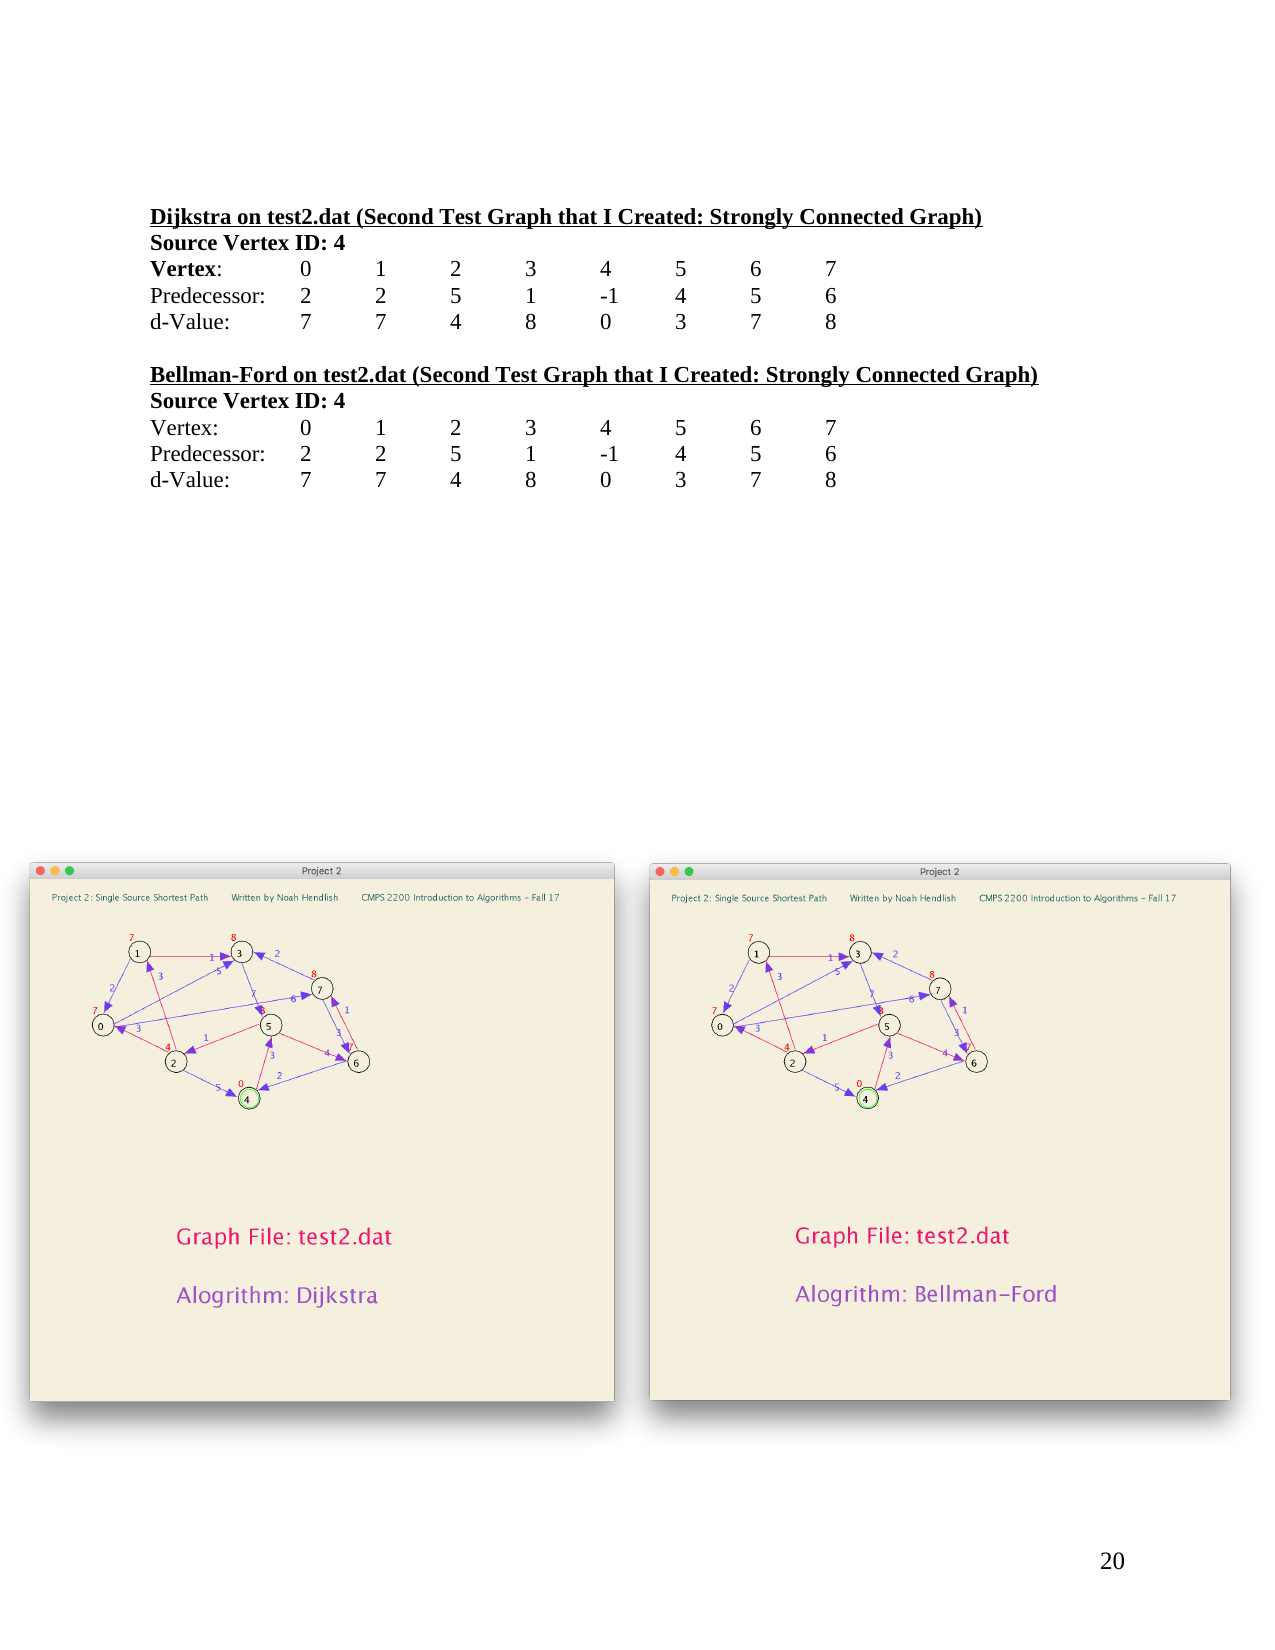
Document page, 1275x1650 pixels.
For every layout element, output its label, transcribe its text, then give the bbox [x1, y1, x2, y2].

text Predecessor: 2 2 5 1 -1 4 5 6 [150, 440, 1125, 466]
text Vertex: 0 1 2 3 4 5 6 7 [150, 413, 1125, 440]
text Predecessor: 2 2 5 1 -1 4 5 6 [150, 282, 1125, 308]
text d-Value: 7 7 4 8 0 3 7 8 [150, 466, 1125, 493]
text Bellman-Ford on test2.dat (Second Test Graph that I Created: Strongly Connected Graph) [150, 361, 1125, 387]
text d-Value: 7 7 4 8 0 3 7 8 [150, 308, 1125, 334]
picture [0, 839, 1270, 1460]
text Source Vertex ID: 4 [150, 387, 1125, 413]
text Source Vertex ID: 4 [150, 229, 1125, 255]
text Vertex: 0 1 2 3 4 5 6 7 [150, 255, 1125, 282]
text Dijkstra on test2.dat (Second Test Graph that I Created: Strongly Connected Graph) [150, 203, 1125, 229]
